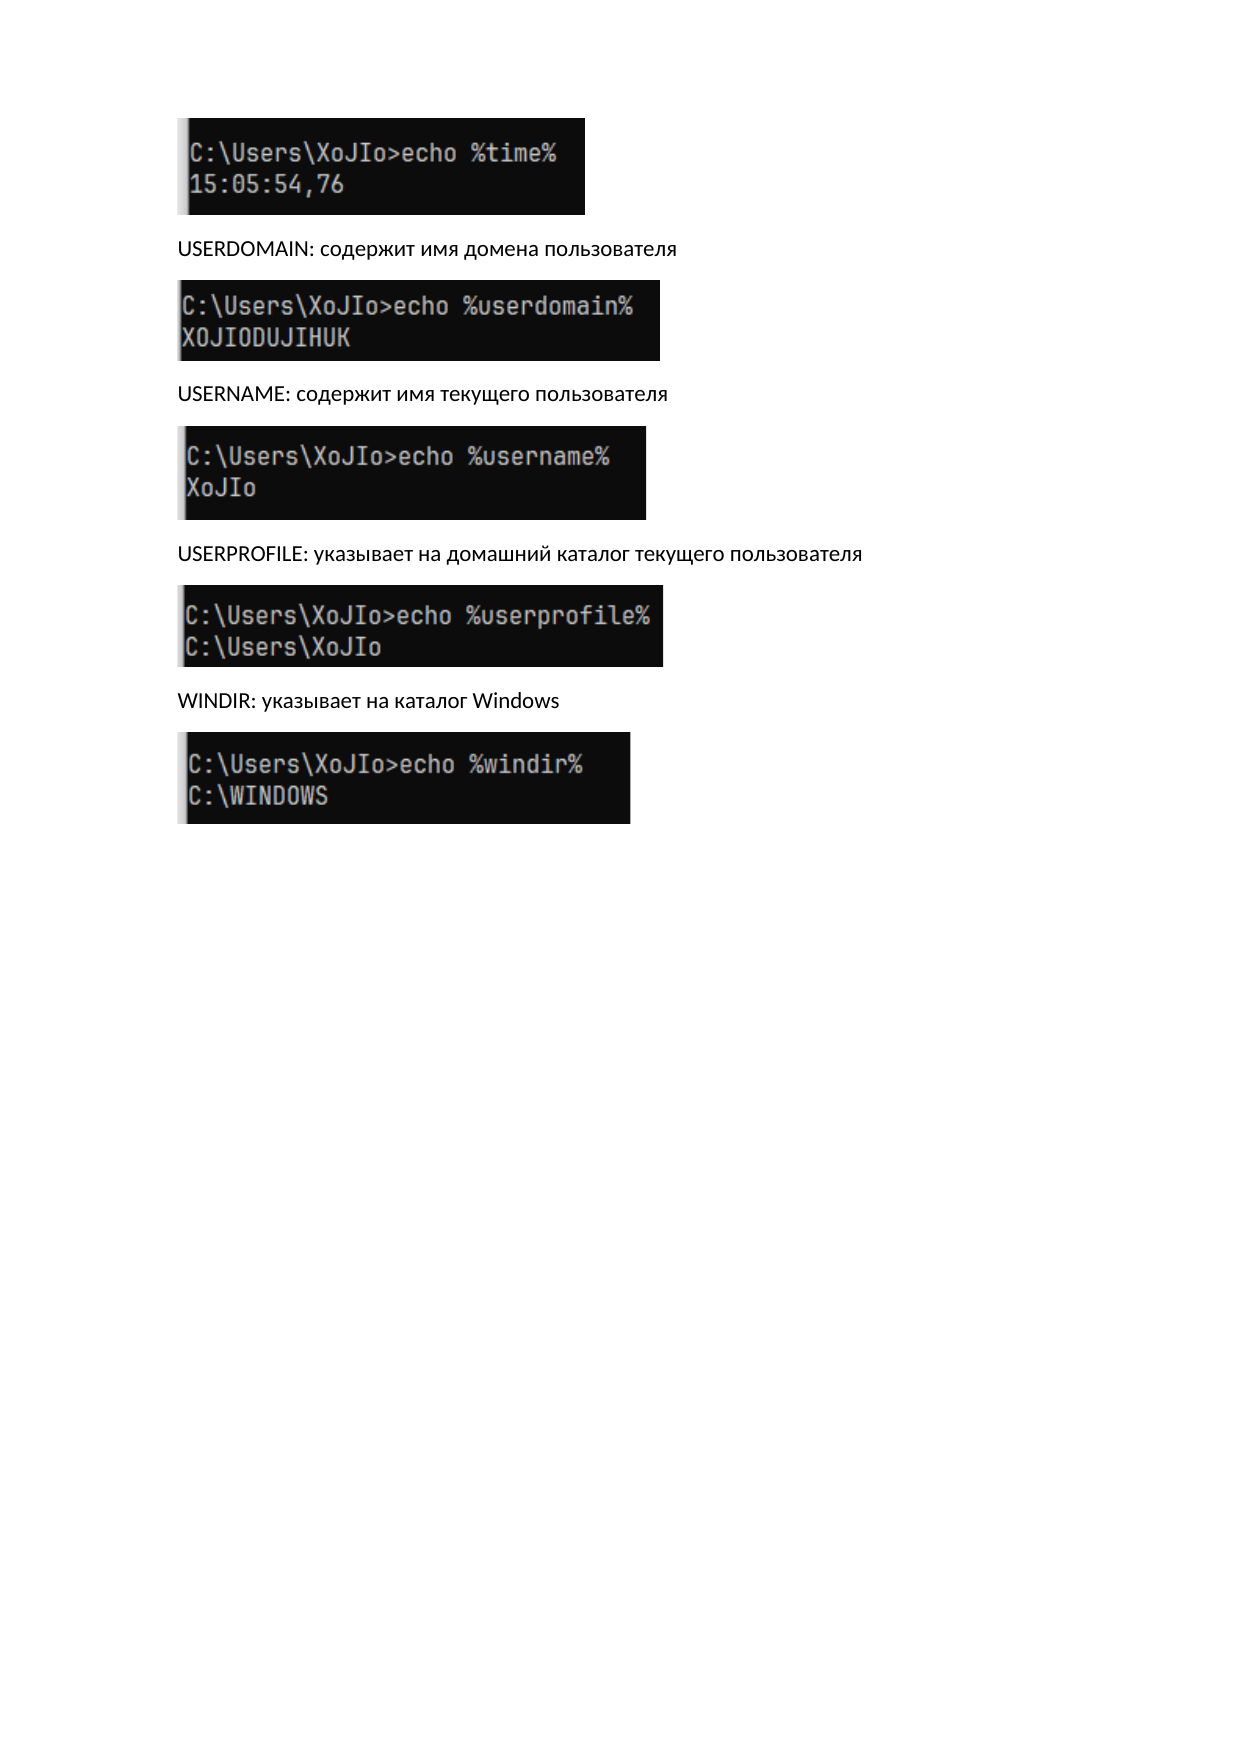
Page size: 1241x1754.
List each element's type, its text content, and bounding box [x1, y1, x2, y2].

picture [177, 118, 585, 215]
text WINDIR: указывает на каталог Windows [177, 686, 1152, 714]
picture [177, 280, 660, 361]
picture [177, 426, 647, 520]
picture [177, 732, 631, 824]
text USERNAME: содержит имя текущего пользователя [177, 379, 1152, 407]
text USERPROFILE: указывает на домашний каталог текущего пользователя [177, 539, 1152, 567]
picture [177, 585, 664, 667]
text USERDOMAIN: содержит имя домена пользователя [177, 234, 1152, 262]
